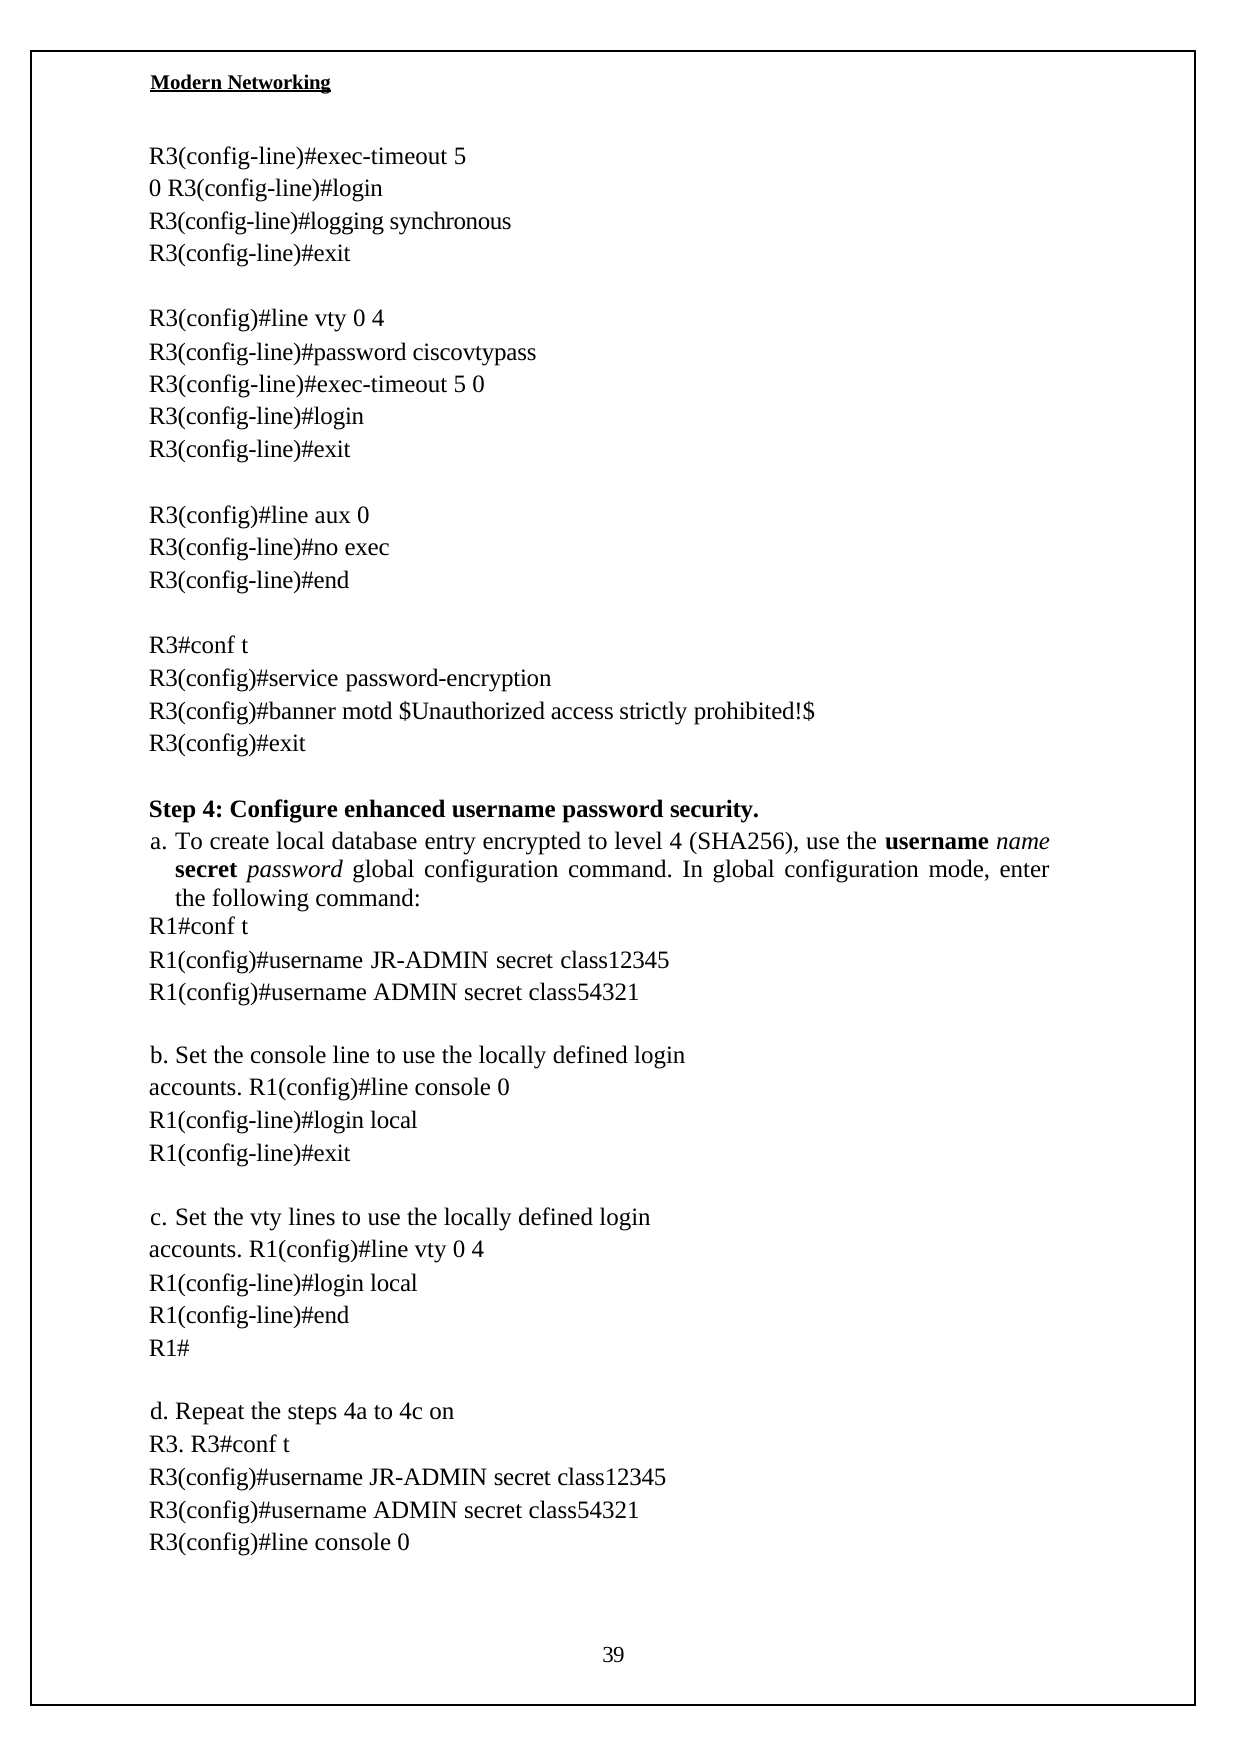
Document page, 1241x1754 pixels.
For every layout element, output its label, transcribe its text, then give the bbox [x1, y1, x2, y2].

text R1(config-line)#login local R1(config-line)#exit [149, 1105, 421, 1167]
text R3(config)#username JR-ADMIN secret class12345 R3(config)#username ADMIN secret class54321 R3(config)#line console 0 [149, 1462, 676, 1556]
text R1# [149, 1333, 1194, 1361]
list Repeat the steps 4a to 4c on R3. R3#conf t [149, 1396, 485, 1458]
text R3(config-line)#password ciscovtypass R3(config-line)#exec-timeout 5 0 R3(config-line)#login [149, 337, 542, 430]
text R1#conf t [149, 912, 1194, 940]
text R3(config)#service password-encryption [149, 663, 1194, 692]
text R3(config-line)#exec-timeout 5 0 R3(config-line)#login [149, 141, 482, 202]
text R1(config)#username JR-ADMIN secret class12345 R1(config)#username ADMIN secret class54321 [149, 945, 669, 1006]
list Set the console line to use the locally defined login accounts. R1(config)#line console 0 [149, 1040, 774, 1101]
text R3(config)#banner motd $Unauthorized access strictly prohibited!$ R3(config)#exit [149, 696, 828, 757]
list To create local database entry encrypted to level 4 (SHA256), use the username name secret password global configuration command. In global configuration mode, enter the following command: [150, 826, 1050, 912]
text Step 4: Configure enhanced username password security. [149, 794, 1194, 822]
text R3(config)#line aux 0 R3(config-line)#no exec R3(config-line)#end [149, 500, 392, 593]
text R3#conf t [149, 630, 1194, 659]
text R3(config-line)#exit [149, 434, 1194, 463]
text R3(config)#line vty 0 4 [149, 303, 1194, 332]
list Set the vty lines to use the locally defined login accounts. R1(config)#line vty 0 4 [149, 1202, 741, 1263]
text R3(config-line)#logging synchronous R3(config-line)#exit [149, 206, 515, 267]
text R1(config-line)#login local R1(config-line)#end [149, 1268, 421, 1329]
